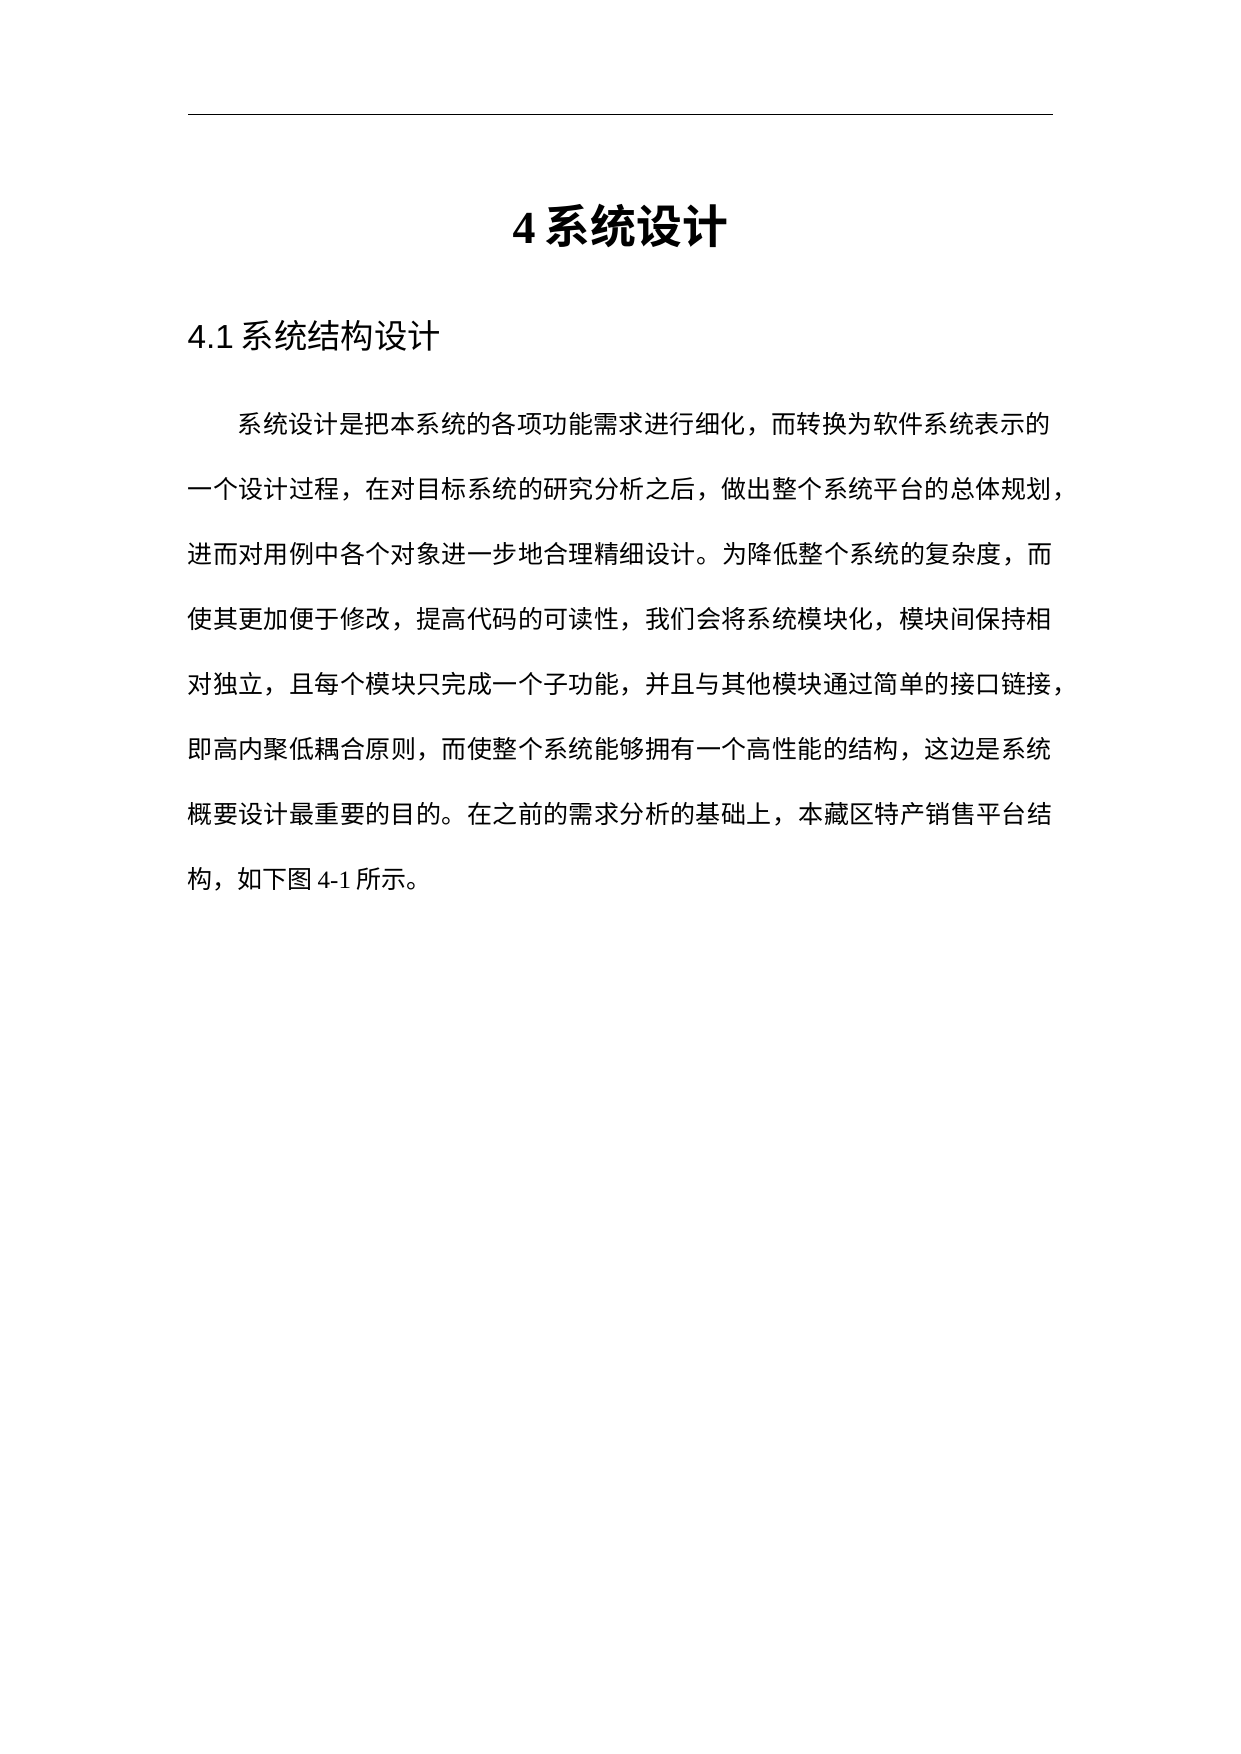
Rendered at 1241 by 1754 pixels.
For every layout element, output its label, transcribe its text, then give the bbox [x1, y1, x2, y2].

subtitle 4.1系统结构设计 [187, 301, 1053, 366]
subtitle 4系统设计 [187, 174, 1053, 272]
text 系统设计是把本系统的各项功能需求进行细化，而转换为软件系统表示的一个设计过程，在对目标系统的研究分析之后，做出整个系统平台的总体规划，进而对用例中各个对象进一步地合理精细设计。为降低整个系统的复杂度，而使其更加便于修改，提高代码的可读性，我们会将系统模块化，模块间保持相对独立，且每个模块只完成一个子功能，并且与其他模块通过简单的接口链接，即高内聚低耦合原则，而使整个系统能够拥有一个高性能的结构，这边是系统概要设计最重要的目的。在之前的需求分析的基础上，本藏区特产销售平台结构，如下图4-1所示。 [187, 391, 1053, 911]
